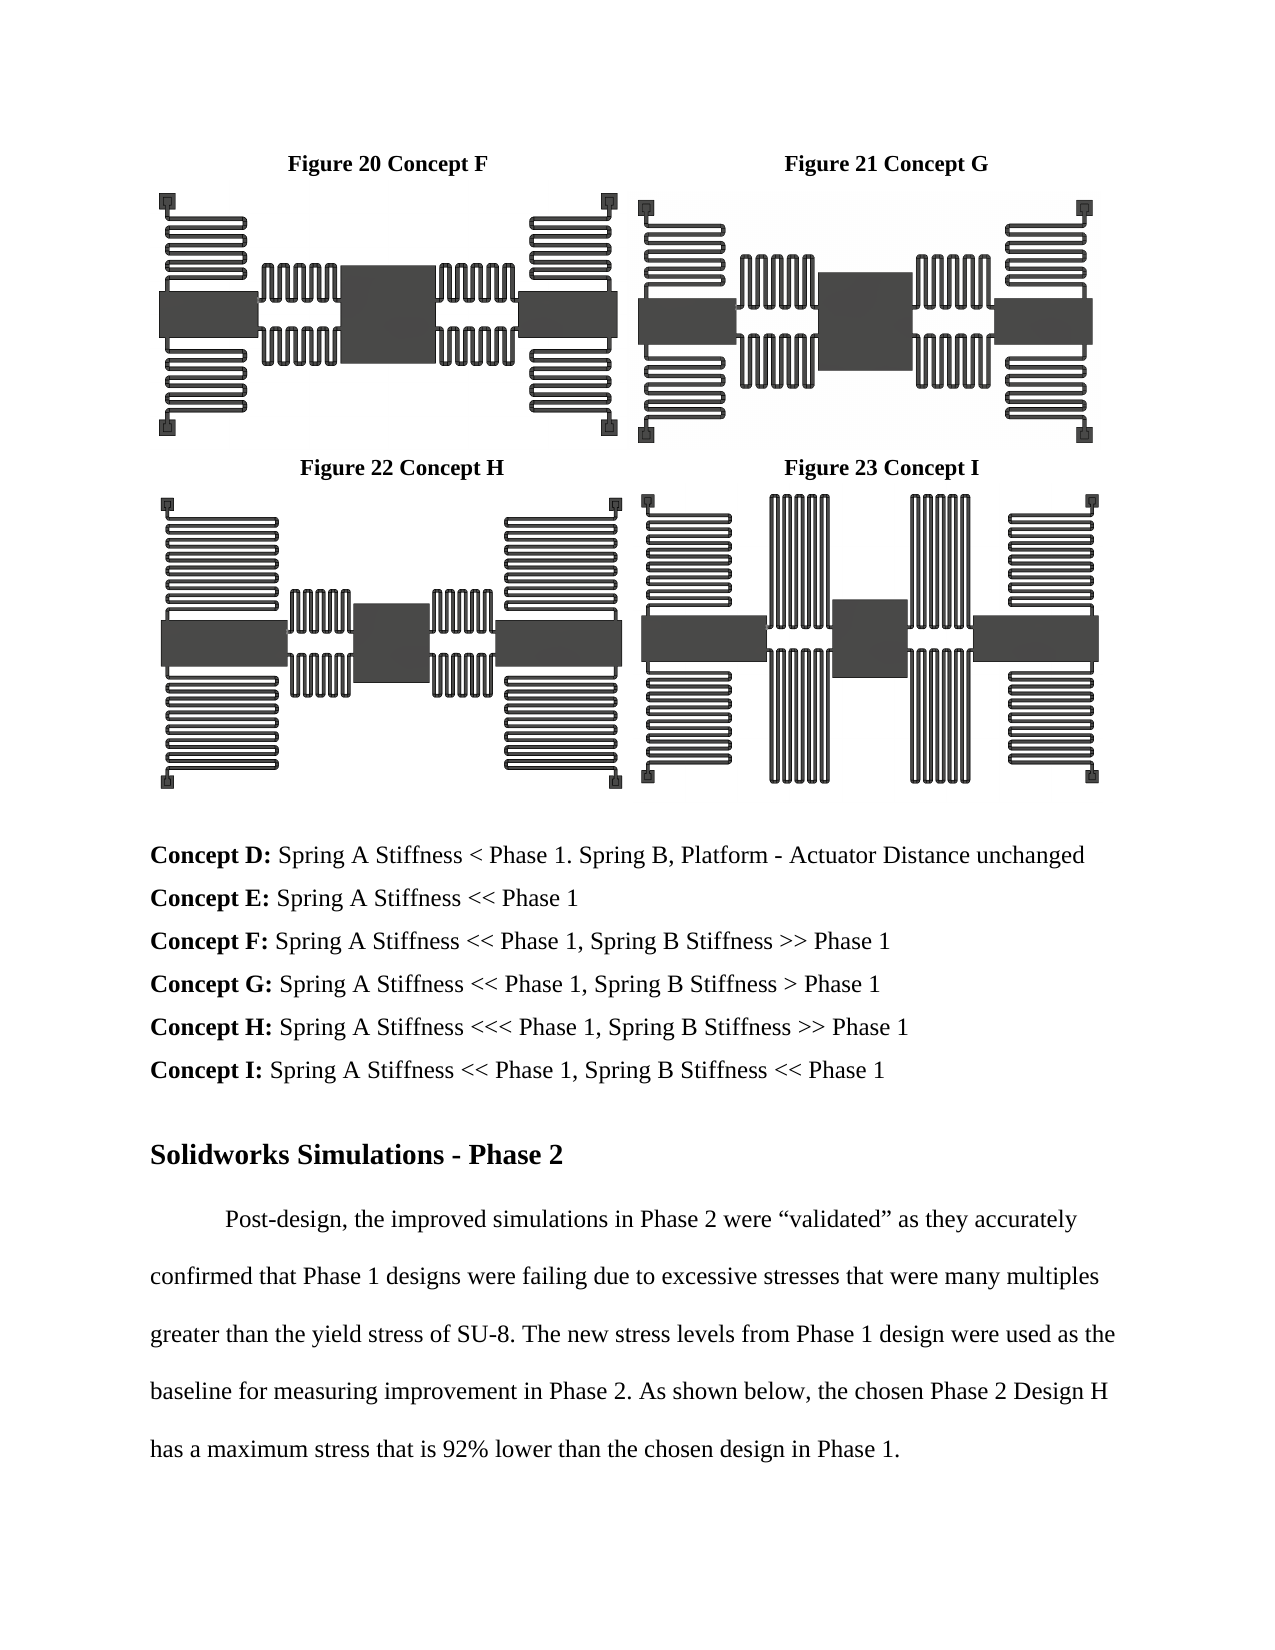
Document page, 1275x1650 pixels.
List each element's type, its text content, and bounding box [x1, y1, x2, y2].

subtitle Solidworks Simulations - Phase 2 [150, 1137, 1125, 1170]
text Figure 22 Concept H Figure 23 Concept I [225, 454, 1125, 480]
text Concept I: Spring A Stiffness << Phase 1, Spring B Stiffness << Phase 1 [150, 1055, 1125, 1084]
text Concept F: Spring A Stiffness << Phase 1, Spring B Stiffness >> Phase 1 [150, 926, 1125, 955]
text Concept E: Spring A Stiffness << Phase 1 [150, 883, 1125, 912]
picture [150, 180, 1102, 450]
text Figure 20 Concept F Figure 21 Concept G [150, 150, 1125, 176]
picture [150, 483, 1104, 803]
text Post-design, the improved simulations in Phase 2 were “validated” as they accurately confirmed that Phase 1 designs were failing due to excessive stresses that were many multiples greater than the yield stress of SU-8. The new stress levels from Phase 1 design were used as the baseline for measuring improvement in Phase 2. As shown below, the chosen Phase 2 Design H has a maximum stress that is 92% lower than the chosen design in Phase 1. [150, 1204, 1125, 1463]
text Concept G: Spring A Stiffness << Phase 1, Spring B Stiffness > Phase 1 [150, 969, 1125, 998]
text Concept D: Spring A Stiffness < Phase 1. Spring B, Platform - Actuator Distance unchanged [150, 840, 1125, 868]
text Concept H: Spring A Stiffness <<< Phase 1, Spring B Stiffness >> Phase 1 [150, 1012, 1125, 1041]
